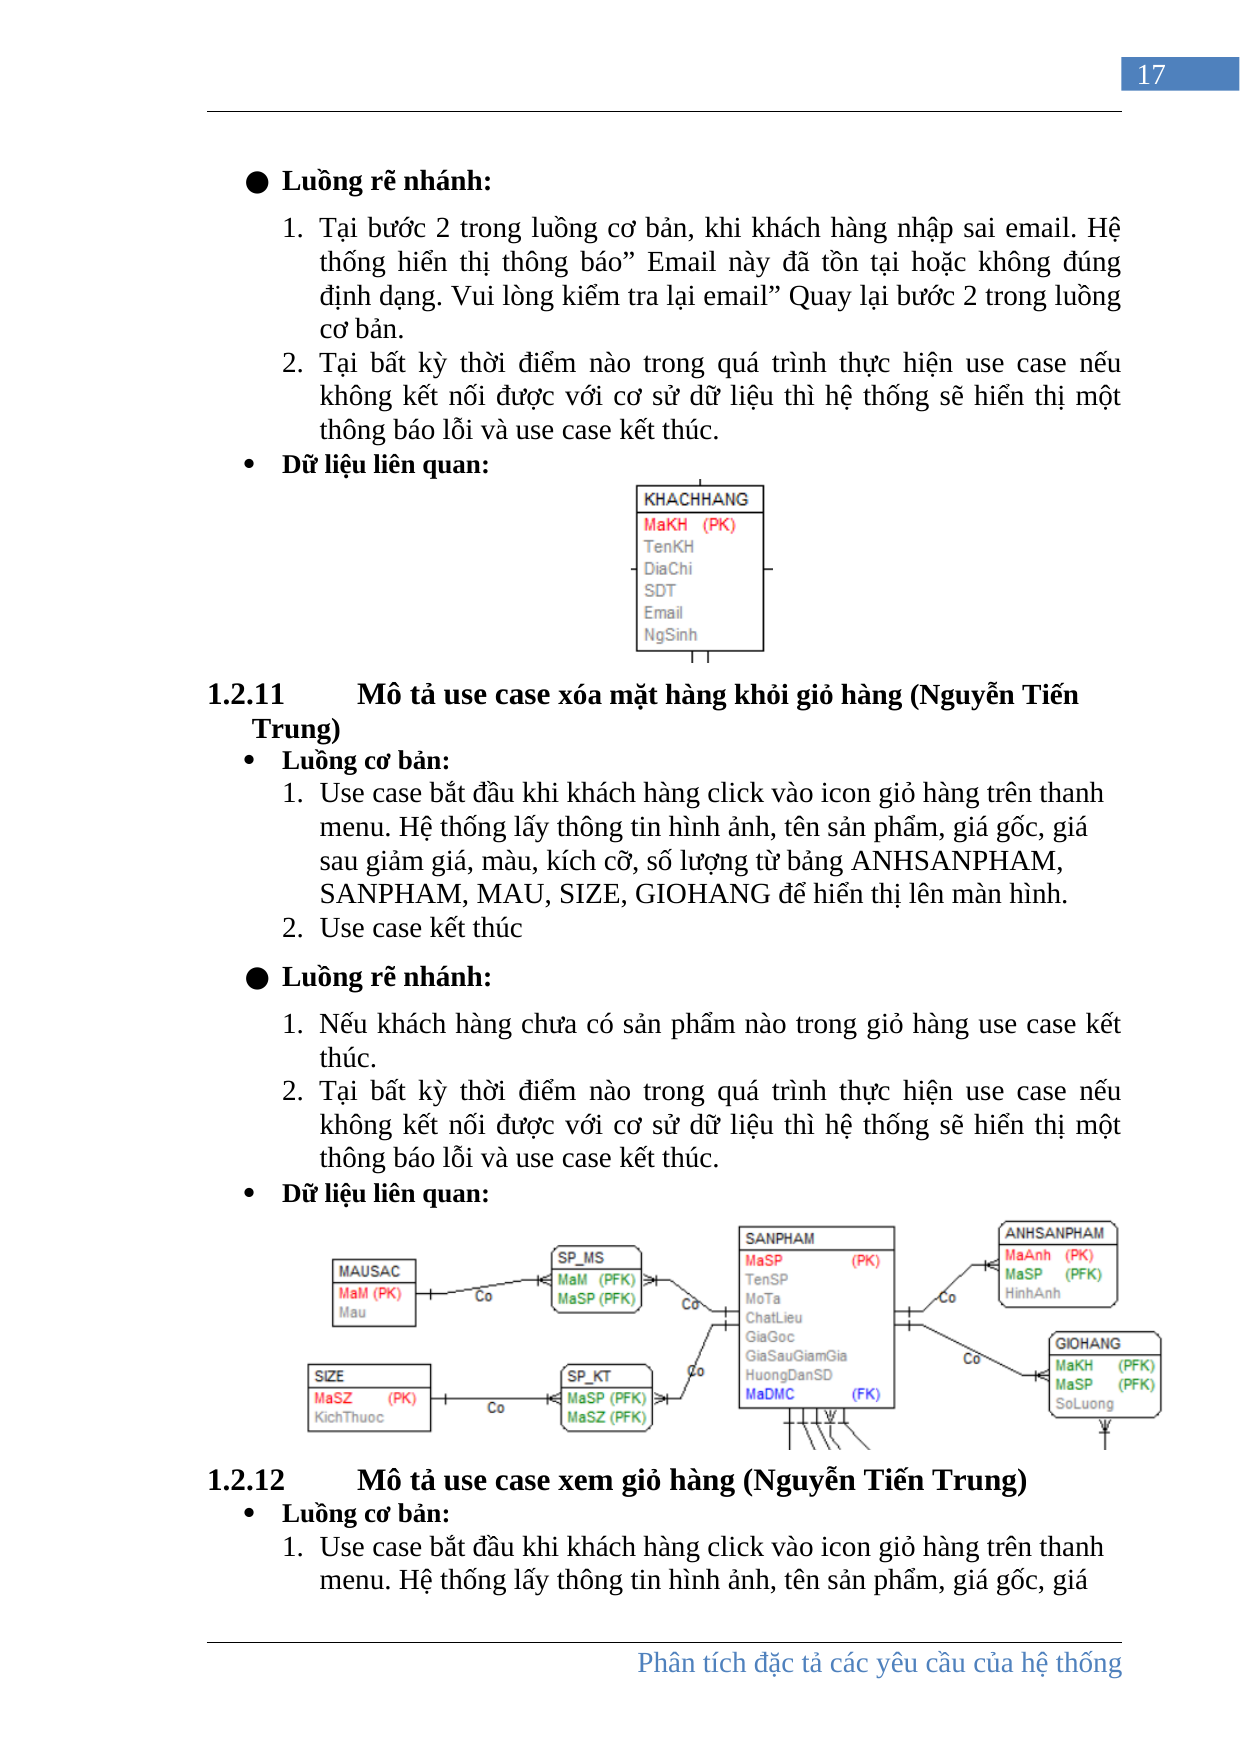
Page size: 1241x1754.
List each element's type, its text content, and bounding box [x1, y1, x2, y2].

list Tại bất kỳ thời điểm nào trong quá trình thực hiện use case nếu không kết nối được với cơ sử dữ liệu thì hệ thống sẽ hiển thị một thông báo lỗi và use case kết thúc. [282, 1073, 1122, 1174]
list Nếu khách hàng chưa có sản phẩm nào trong giỏ hàng use case kết thúc. [282, 1006, 1122, 1073]
list Dữ liệu liên quan: [244, 1177, 1122, 1208]
subtitle Mô tả use case xóa mặt hàng khỏi giỏ hàng (Nguyễn Tiến Trung) [207, 675, 1122, 744]
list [282, 1529, 1122, 1596]
list Luồng rẽ nhánh: [244, 148, 1122, 207]
list Luồng cơ bản: [244, 744, 1122, 776]
subtitle Mô tả use case xem giỏ hàng (Nguyễn Tiến Trung) [207, 1462, 1122, 1498]
list Use case kết thúc [282, 910, 1122, 943]
list Dữ liệu liên quan: [244, 448, 1122, 479]
picture [281, 1208, 1198, 1450]
list Luồng cơ bản: [244, 1498, 1122, 1529]
list Luồng rẽ nhánh: [244, 943, 1122, 1003]
list Tại bước 2 trong luồng cơ bản, khi khách hàng nhập sai email. Hệ thống hiển thị thông báo” Email này đã tồn tại hoặc không đúng định dạng. Vui lòng kiểm tra lại email” Quay lại bước 2 trong luồng cơ bản. [282, 211, 1122, 345]
picture [630, 479, 773, 663]
list Tại bất kỳ thời điểm nào trong quá trình thực hiện use case nếu không kết nối được với cơ sử dữ liệu thì hệ thống sẽ hiển thị một thông báo lỗi và use case kết thúc. [282, 345, 1122, 445]
